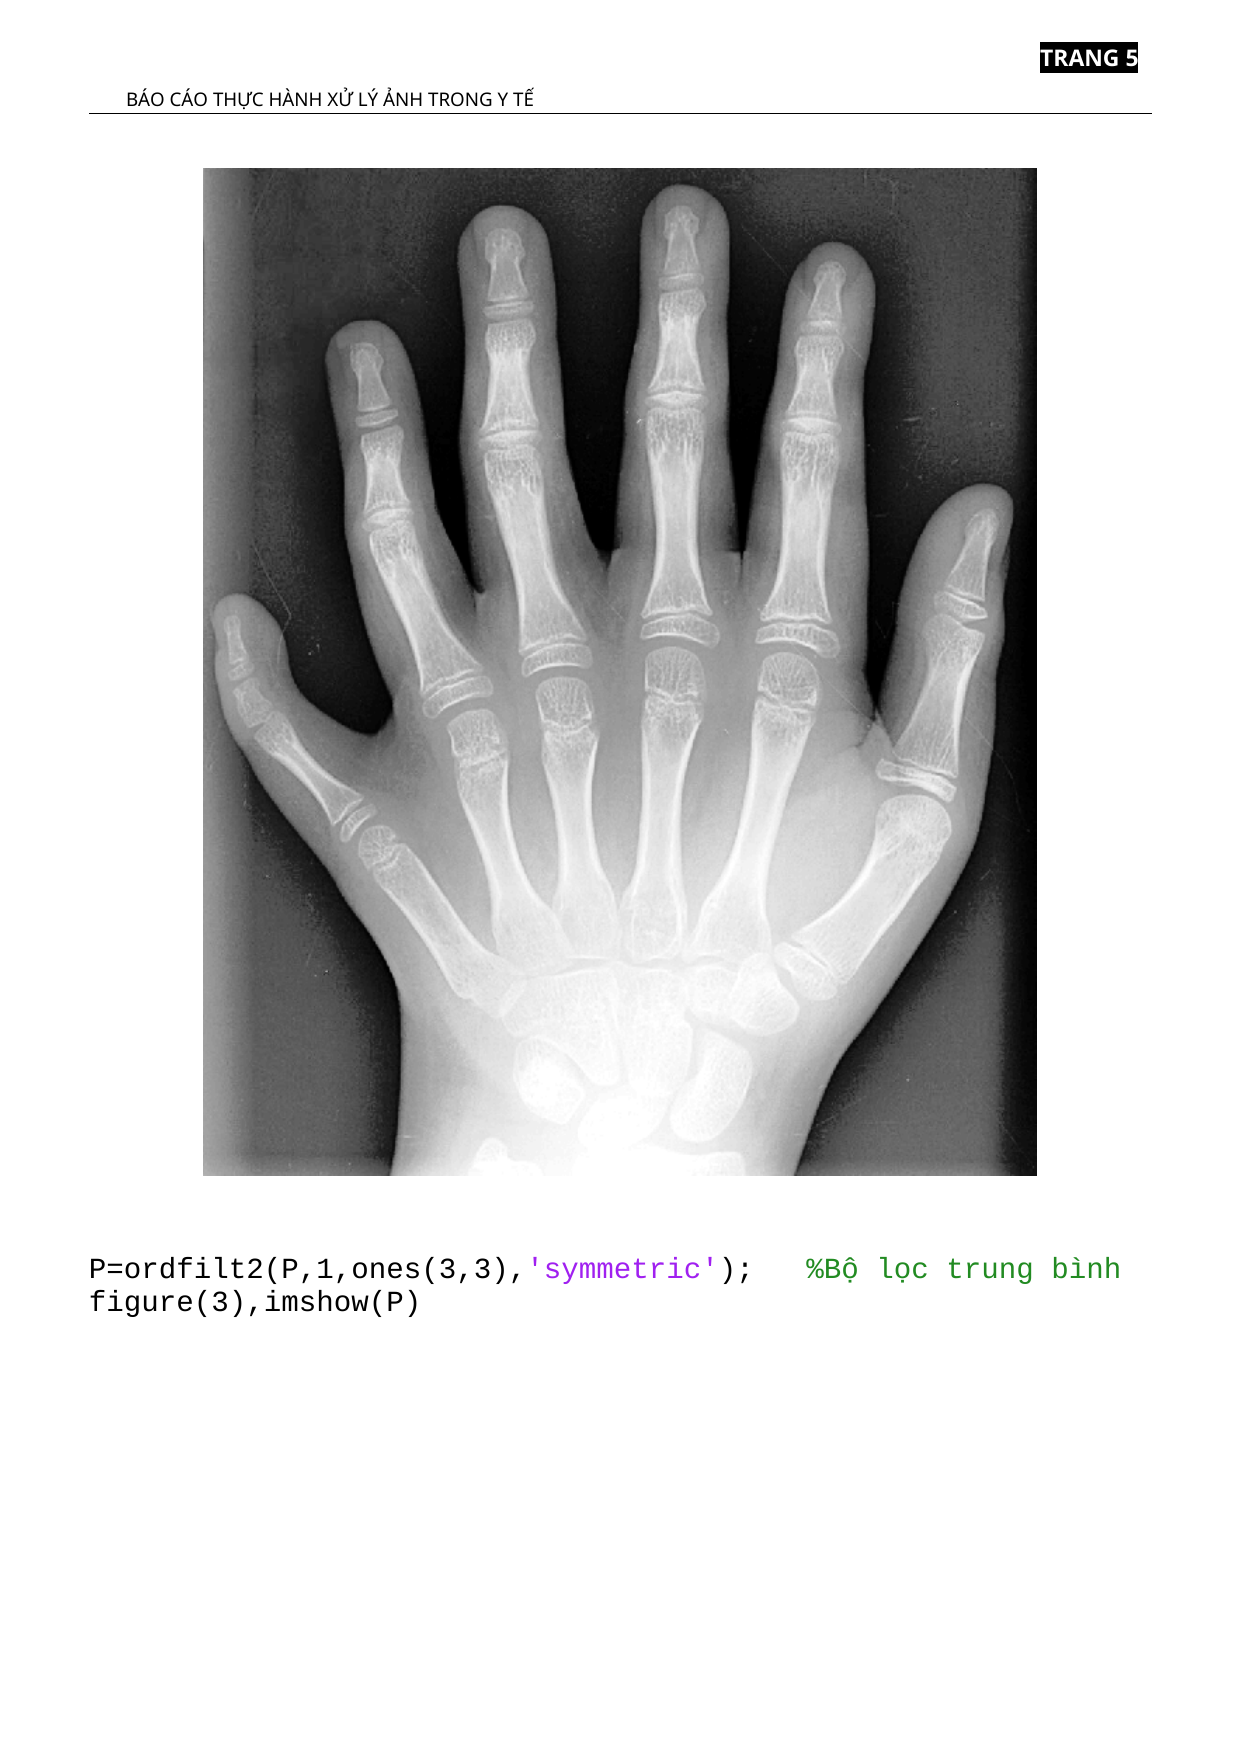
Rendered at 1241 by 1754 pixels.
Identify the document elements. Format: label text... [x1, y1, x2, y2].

text figure(3),imshow(P) [89, 1287, 1152, 1320]
text P=ordfilt2(P,1,ones(3,3),'symmetric'); %Bộ lọc trung bình [89, 1254, 1152, 1287]
